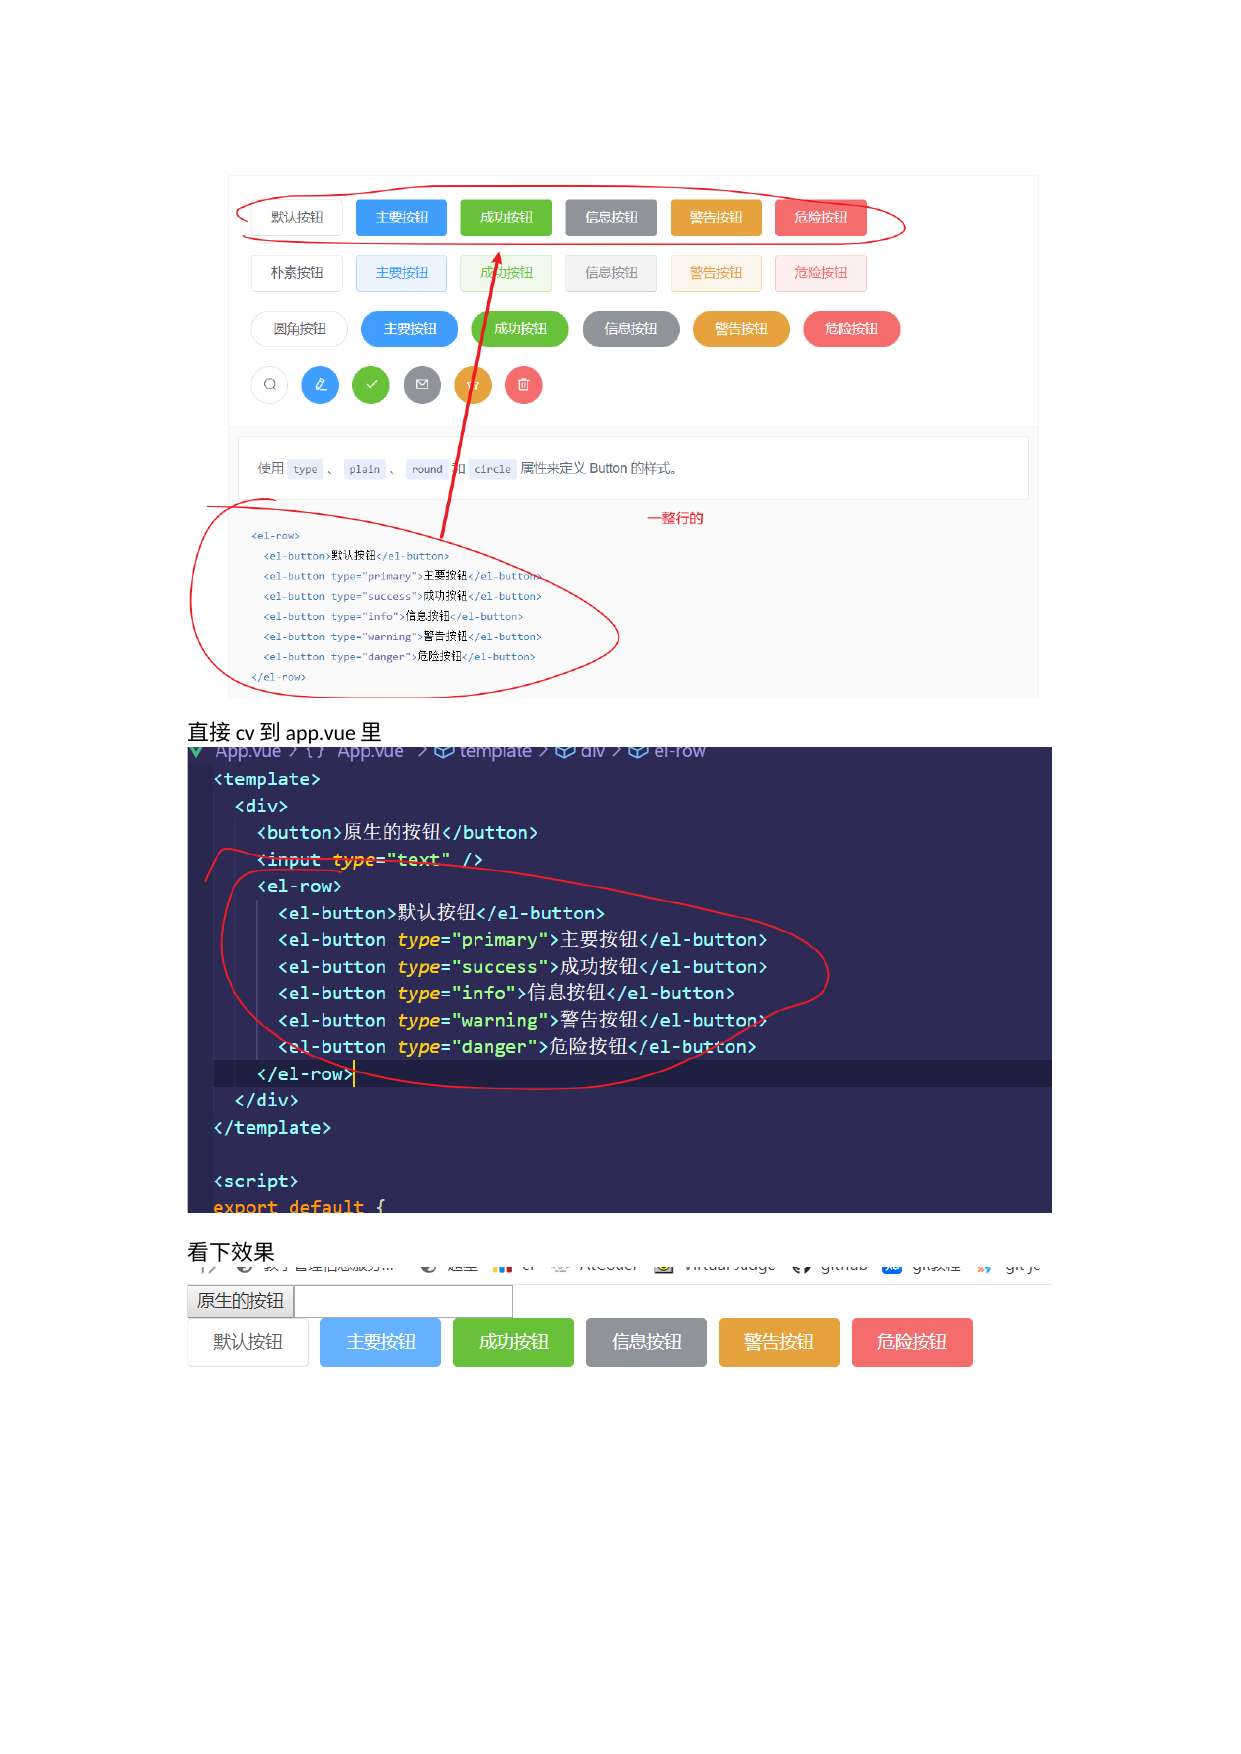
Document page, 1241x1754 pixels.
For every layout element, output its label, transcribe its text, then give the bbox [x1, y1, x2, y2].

list 直接cv到app.vue里 [187, 714, 1053, 747]
picture [187, 747, 1052, 1213]
picture [187, 162, 1053, 698]
picture [187, 1267, 1053, 1382]
list 看下效果 [187, 1234, 1053, 1267]
